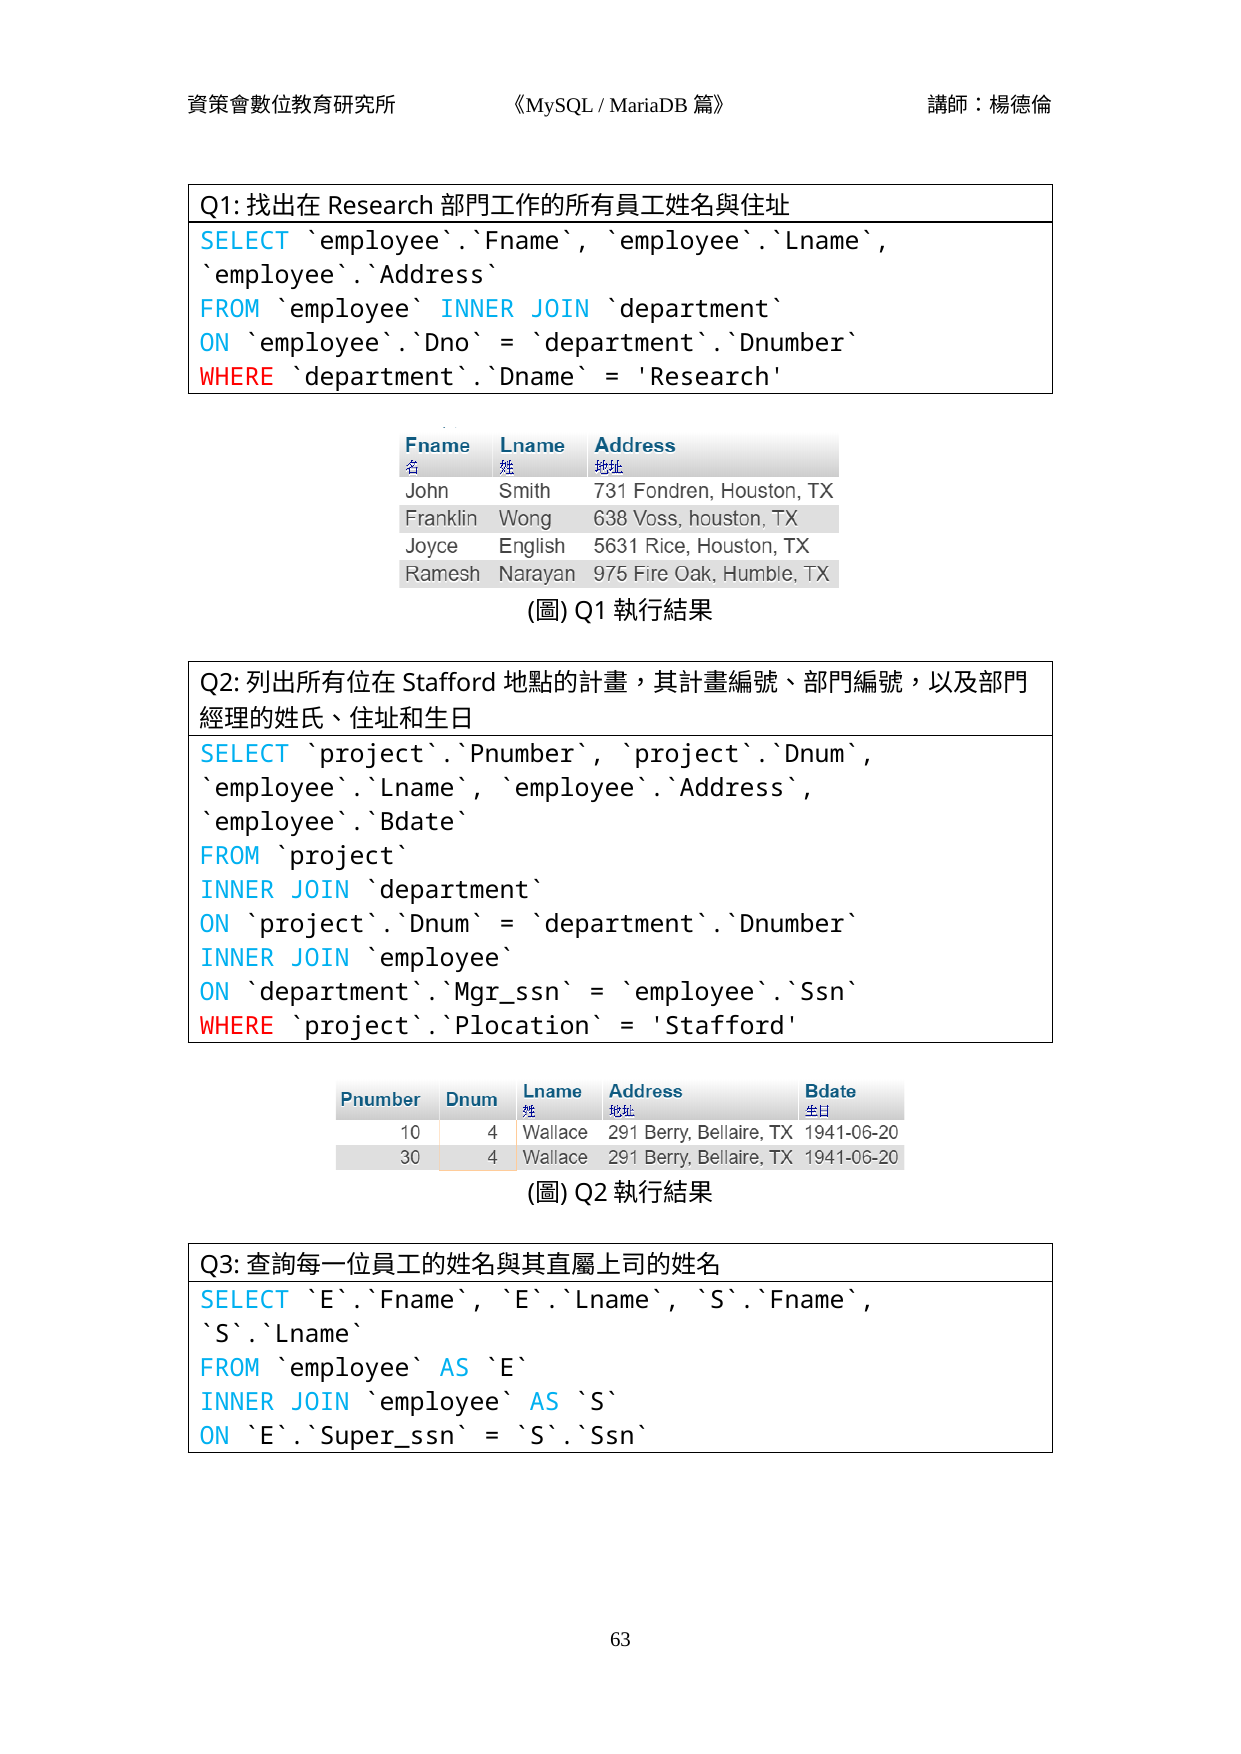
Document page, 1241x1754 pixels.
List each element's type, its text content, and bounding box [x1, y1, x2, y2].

picture [399, 427, 841, 591]
table_header Q3: 查詢每一位員工的姓名與其直屬上司的姓名 [189, 1244, 1052, 1281]
table_header Q2: 列出所有位在 Stafford 地點的計畫，其計畫編號、部門編號，以及部門經理的姓氏、住址和生日 [189, 662, 1052, 734]
table_header Q1: 找出在 Research 部門工作的所有員工姓名與住址 [189, 185, 1052, 221]
text (圖) Q2執行結果 [187, 1173, 1053, 1209]
picture [335, 1077, 905, 1173]
table_cell SELECT `project`.`Pnumber`, `project`.`Dnum`, `employee`.`Lname`, `employee`.`Address`, `employee`.`Bdate` FROM `project` INNER JOIN `department` ON `project`.`Dnum` = `department`.`Dnumber` INNER JOIN `employee` ON `department`.`Mgr_ssn` = `employee`.`Ssn` WHERE `project`.`Plocation` = 'Stafford' [189, 736, 1052, 1042]
table_cell SELECT `employee`.`Fname`, `employee`.`Lname`, `employee`.`Address` FROM `employee` INNER JOIN `department` ON `employee`.`Dno` = `department`.`Dnumber` WHERE `department`.`Dname` = 'Research' [189, 223, 1052, 393]
table_cell SELECT `E`.`Fname`, `E`.`Lname`, `S`.`Fname`, `S`.`Lname` FROM `employee` AS `E` INNER JOIN `employee` AS `S` ON `E`.`Super_ssn` = `S`.`Ssn` [189, 1282, 1052, 1452]
text (圖) Q1執行結果 [187, 591, 1053, 627]
